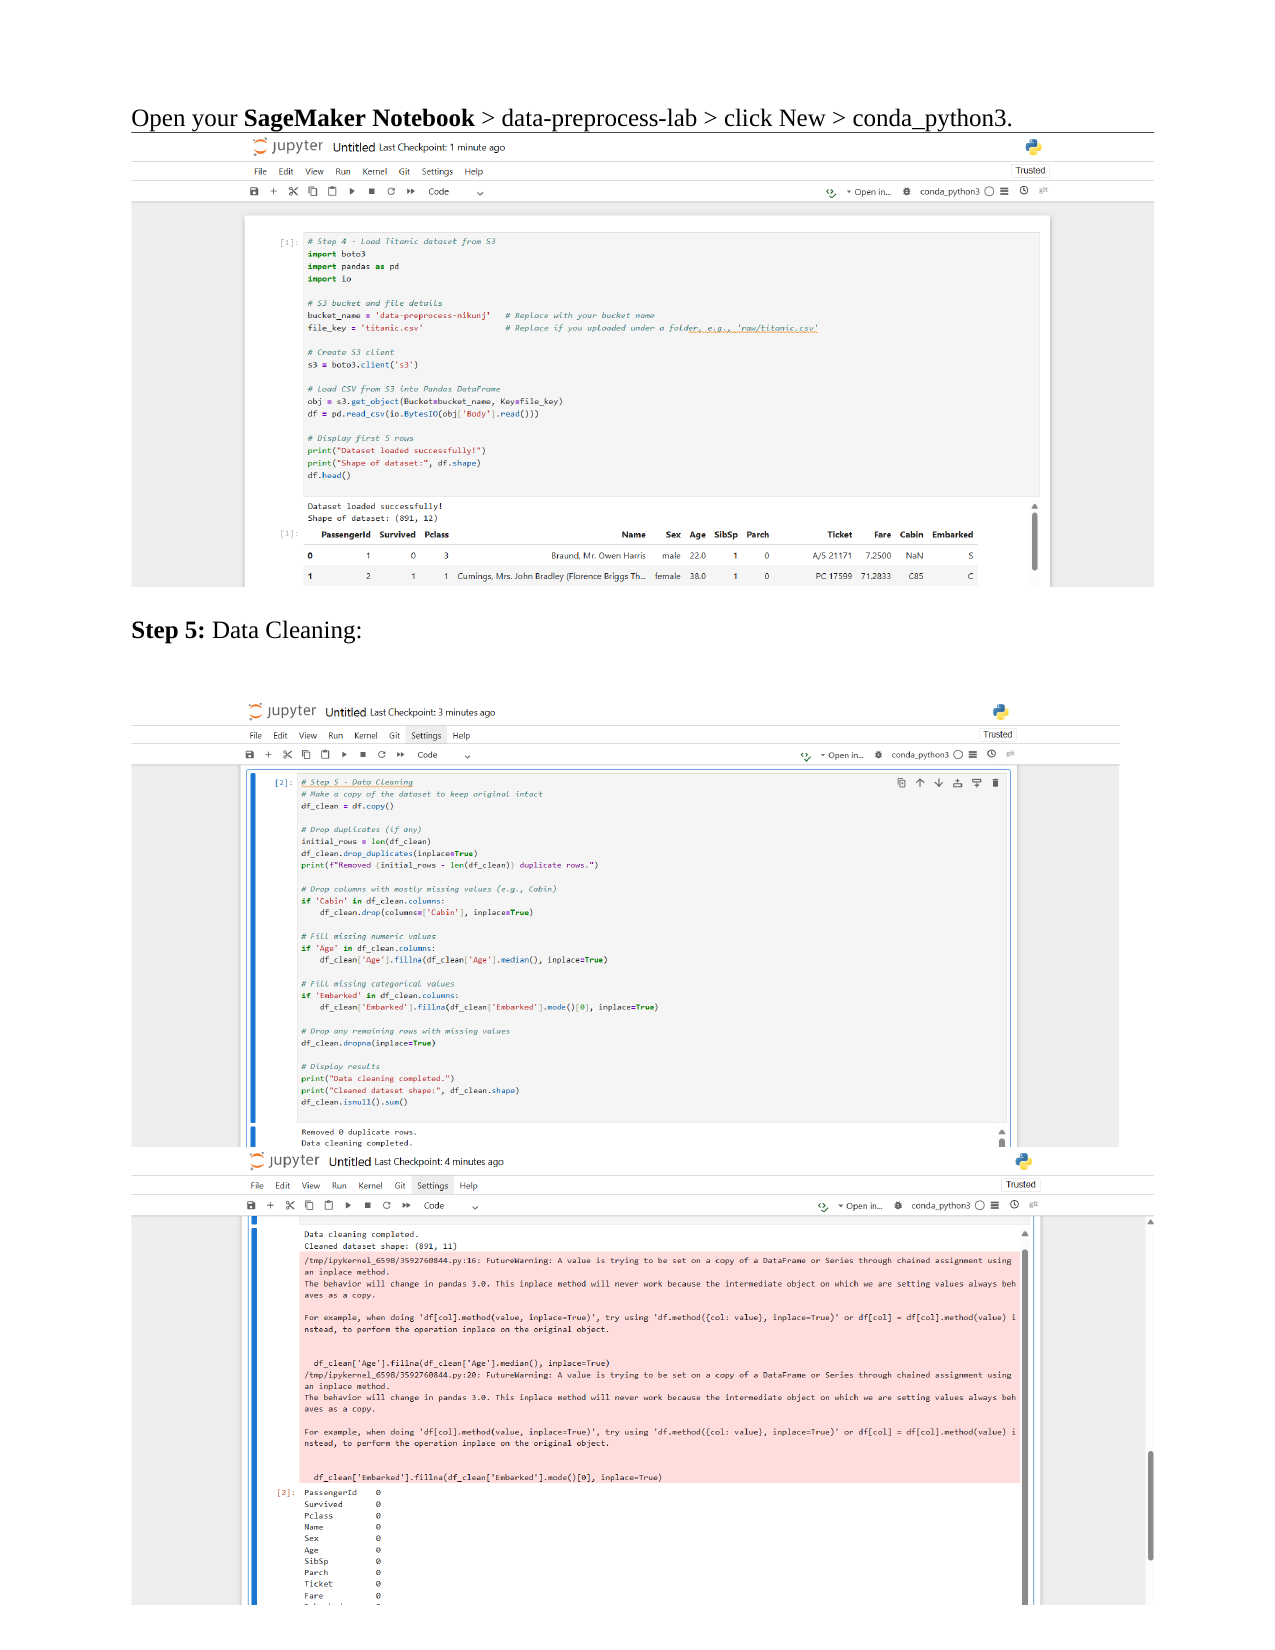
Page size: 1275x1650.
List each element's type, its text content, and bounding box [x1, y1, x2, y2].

picture [131, 132, 1155, 587]
text Step 5: Data Cleaning: [131, 615, 1154, 644]
picture [131, 698, 1155, 1605]
text Open your SageMaker Notebook > data-preprocess-lab > click New > conda_python3. [131, 103, 1154, 132]
